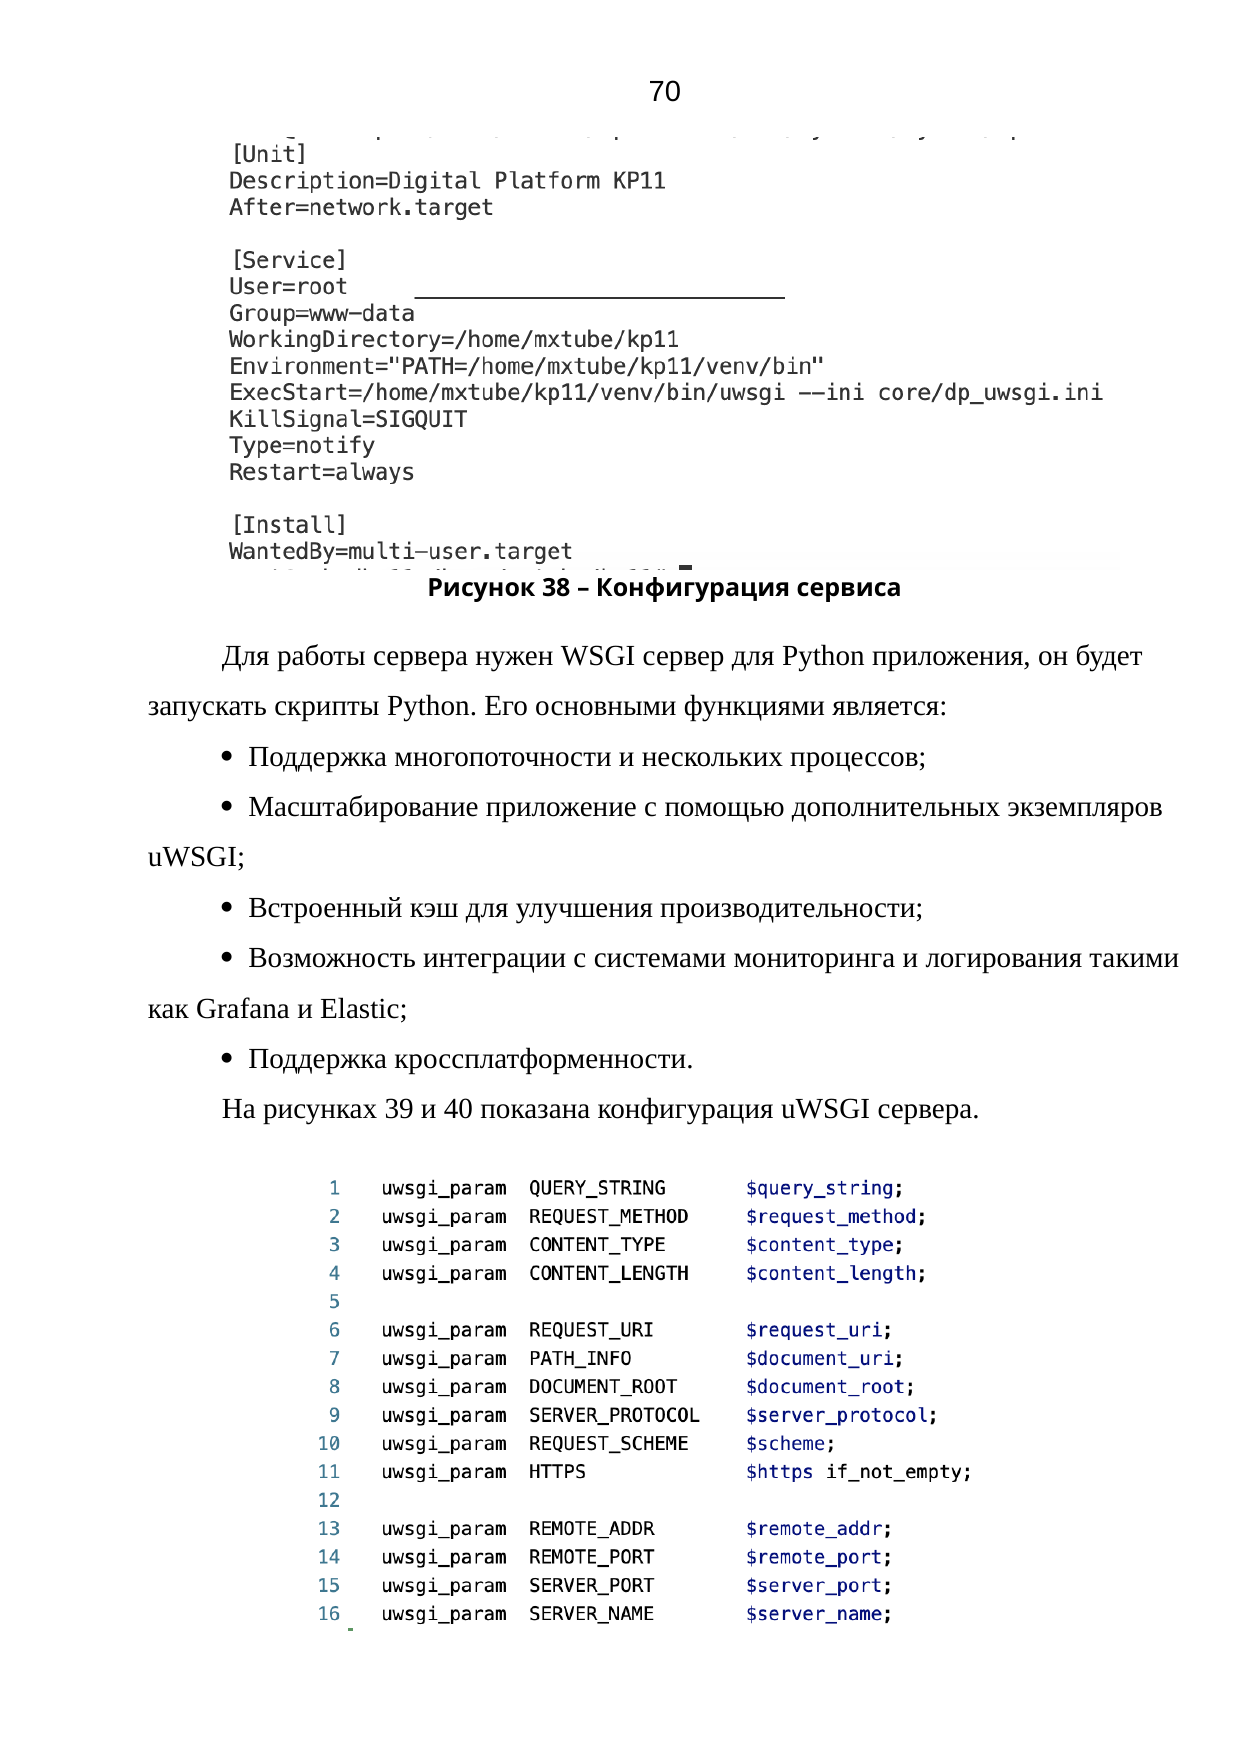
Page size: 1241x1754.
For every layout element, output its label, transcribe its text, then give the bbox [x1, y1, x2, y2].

list Встроенный кэш для улучшения производительности; [148, 890, 1181, 923]
list На рисунках 39 и 40 показана конфигурация uWSGI сервера. [222, 1091, 1181, 1125]
text Рисунок 38 – Конфигурация сервиса [148, 570, 1181, 604]
list Поддержка многопоточности и нескольких процессов; [148, 739, 1181, 772]
picture [313, 1172, 1016, 1631]
picture [208, 137, 1121, 570]
list Возможность интеграции с системами мониторинга и логирования такими как Grafana и Elastic; [148, 940, 1181, 1024]
list Поддержка кроссплатформенности. [148, 1041, 1181, 1075]
list Масштабирование приложение с помощью дополнительных экземпляров uWSGI; [148, 789, 1181, 873]
text Для работы сервера нужен WSGI сервер для Python приложения, он будет запускать скрипты Python. Его основными функциями является: [148, 638, 1181, 722]
